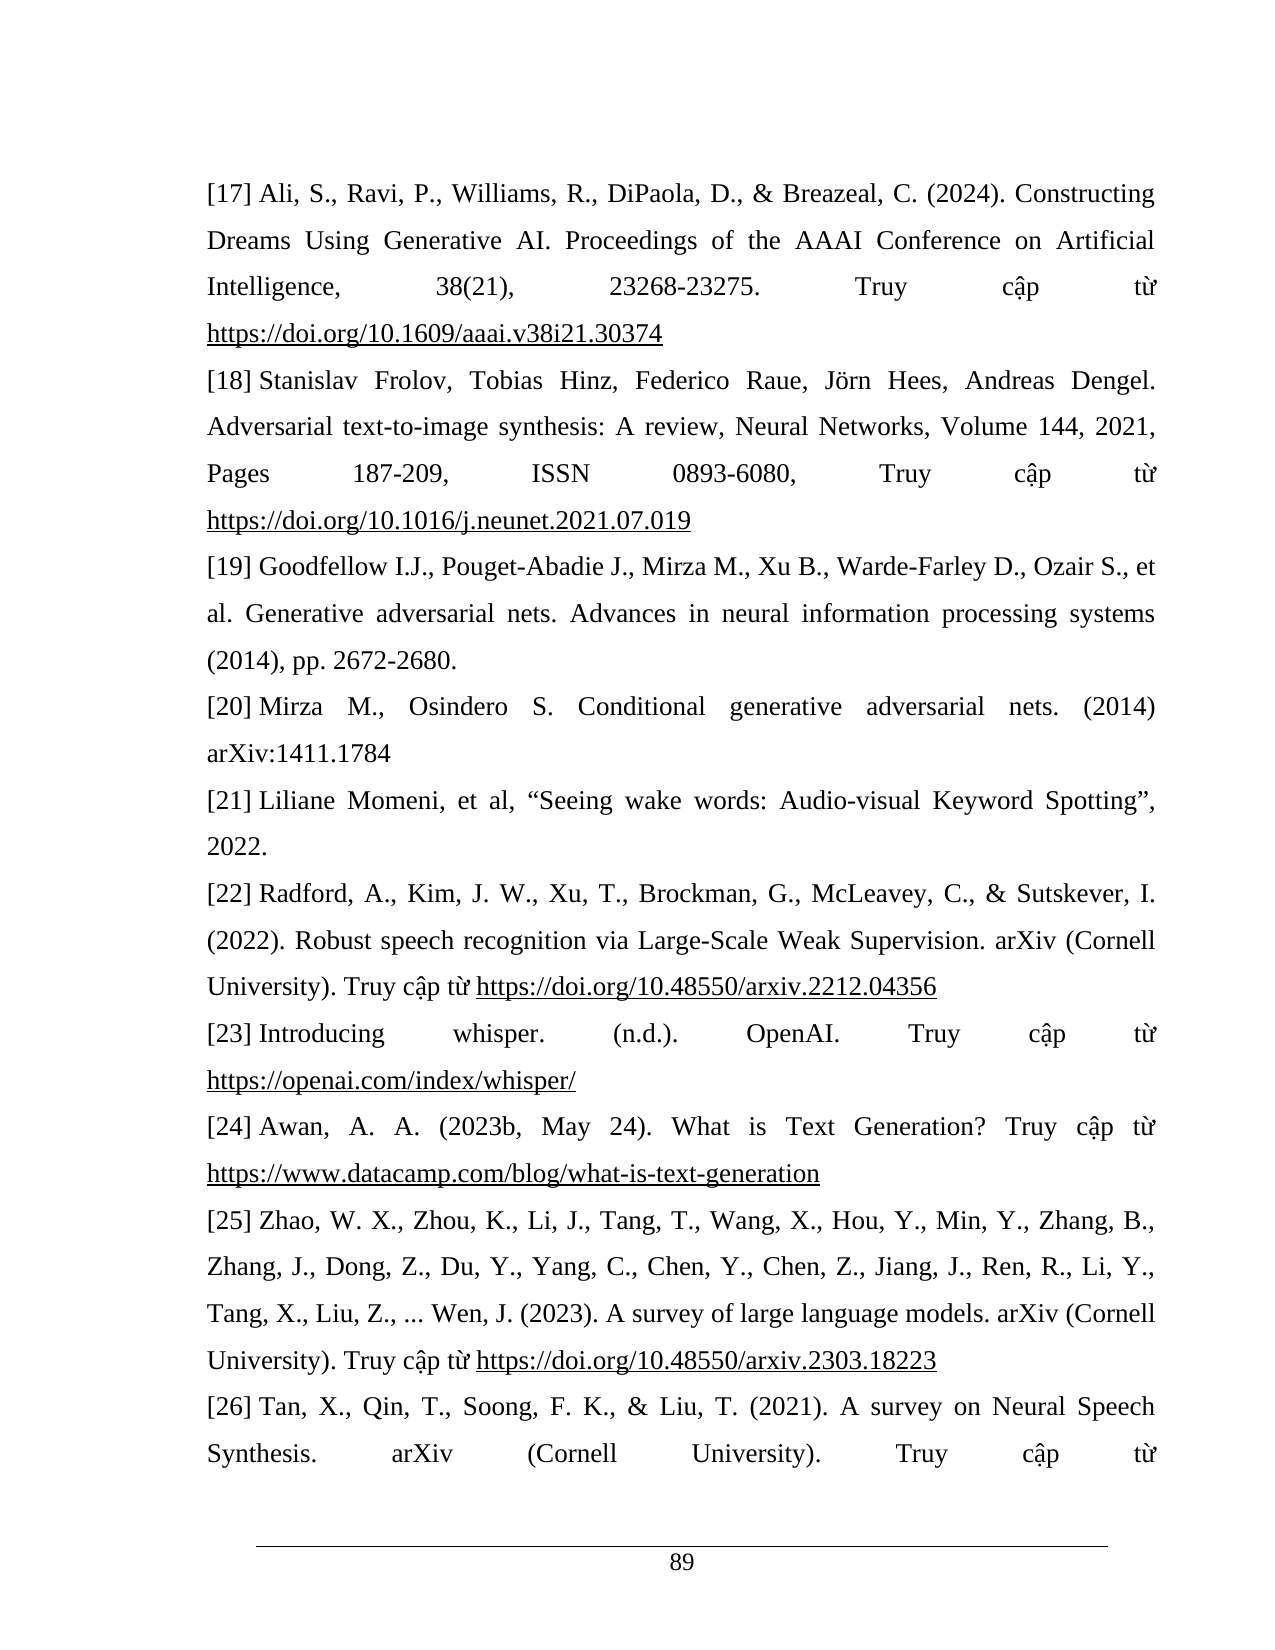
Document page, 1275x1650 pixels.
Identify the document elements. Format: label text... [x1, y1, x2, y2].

list Goodfellow I.J., Pouget-Abadie J., Mirza M., Xu B., Warde-Farley D., Ozair S., et al. Generative adversarial nets. Advances in neural information processing systems (2014), pp. 2672-2680. [207, 551, 1157, 675]
list Zhao, W. X., Zhou, K., Li, J., Tang, T., Wang, X., Hou, Y., Min, Y., Zhang, B., Zhang, J., Dong, Z., Du, Y., Yang, C., Chen, Y., Chen, Z., Jiang, J., Ren, R., Li, Y., Tang, X., Liu, Z., ... Wen, J. (2023). A survey of large language models. arXiv (Cornell University). Truy cập từ https://doi.org/10.48550/arxiv.2303.18223 [207, 1204, 1157, 1375]
list Mirza M., Osindero S. Conditional generative adversarial nets. (2014) arXiv:1411.1784 [207, 691, 1157, 768]
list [207, 1391, 1157, 1468]
list Stanislav Frolov, Tobias Hinz, Federico Raue, Jörn Hees, Andreas Dengel. Adversarial text-to-image synthesis: A review, Neural Networks, Volume 144, 2021, Pages 187-209, ISSN 0893-6080, Truy cập từ https://doi.org/10.1016/j.neunet.2021.07.019 [207, 364, 1157, 535]
list Ali, S., Ravi, P., Williams, R., DiPaola, D., & Breazeal, C. (2024). Constructing Dreams Using Generative AI. Proceedings of the AAAI Conference on Artificial Intelligence, 38(21), 23268-23275. Truy cập từ https://doi.org/10.1609/aaai.v38i21.30374 [207, 177, 1157, 348]
list Liliane Momeni, et al, “Seeing wake words: Audio-visual Keyword Spotting”, 2022. [207, 784, 1157, 862]
list Introducing whisper. (n.d.). OpenAI. Truy cập từ https://openai.com/index/whisper/ [207, 1017, 1157, 1095]
list Radford, A., Kim, J. W., Xu, T., Brockman, G., McLeavey, C., & Sutskever, I. (2022). Robust speech recognition via Large-Scale Weak Supervision. arXiv (Cornell University). Truy cập từ https://doi.org/10.48550/arxiv.2212.04356 [207, 877, 1157, 1002]
list Awan, A. A. (2023b, May 24). What is Text Generation? Truy cập từ https://www.datacamp.com/blog/what-is-text-generation [207, 1111, 1157, 1188]
